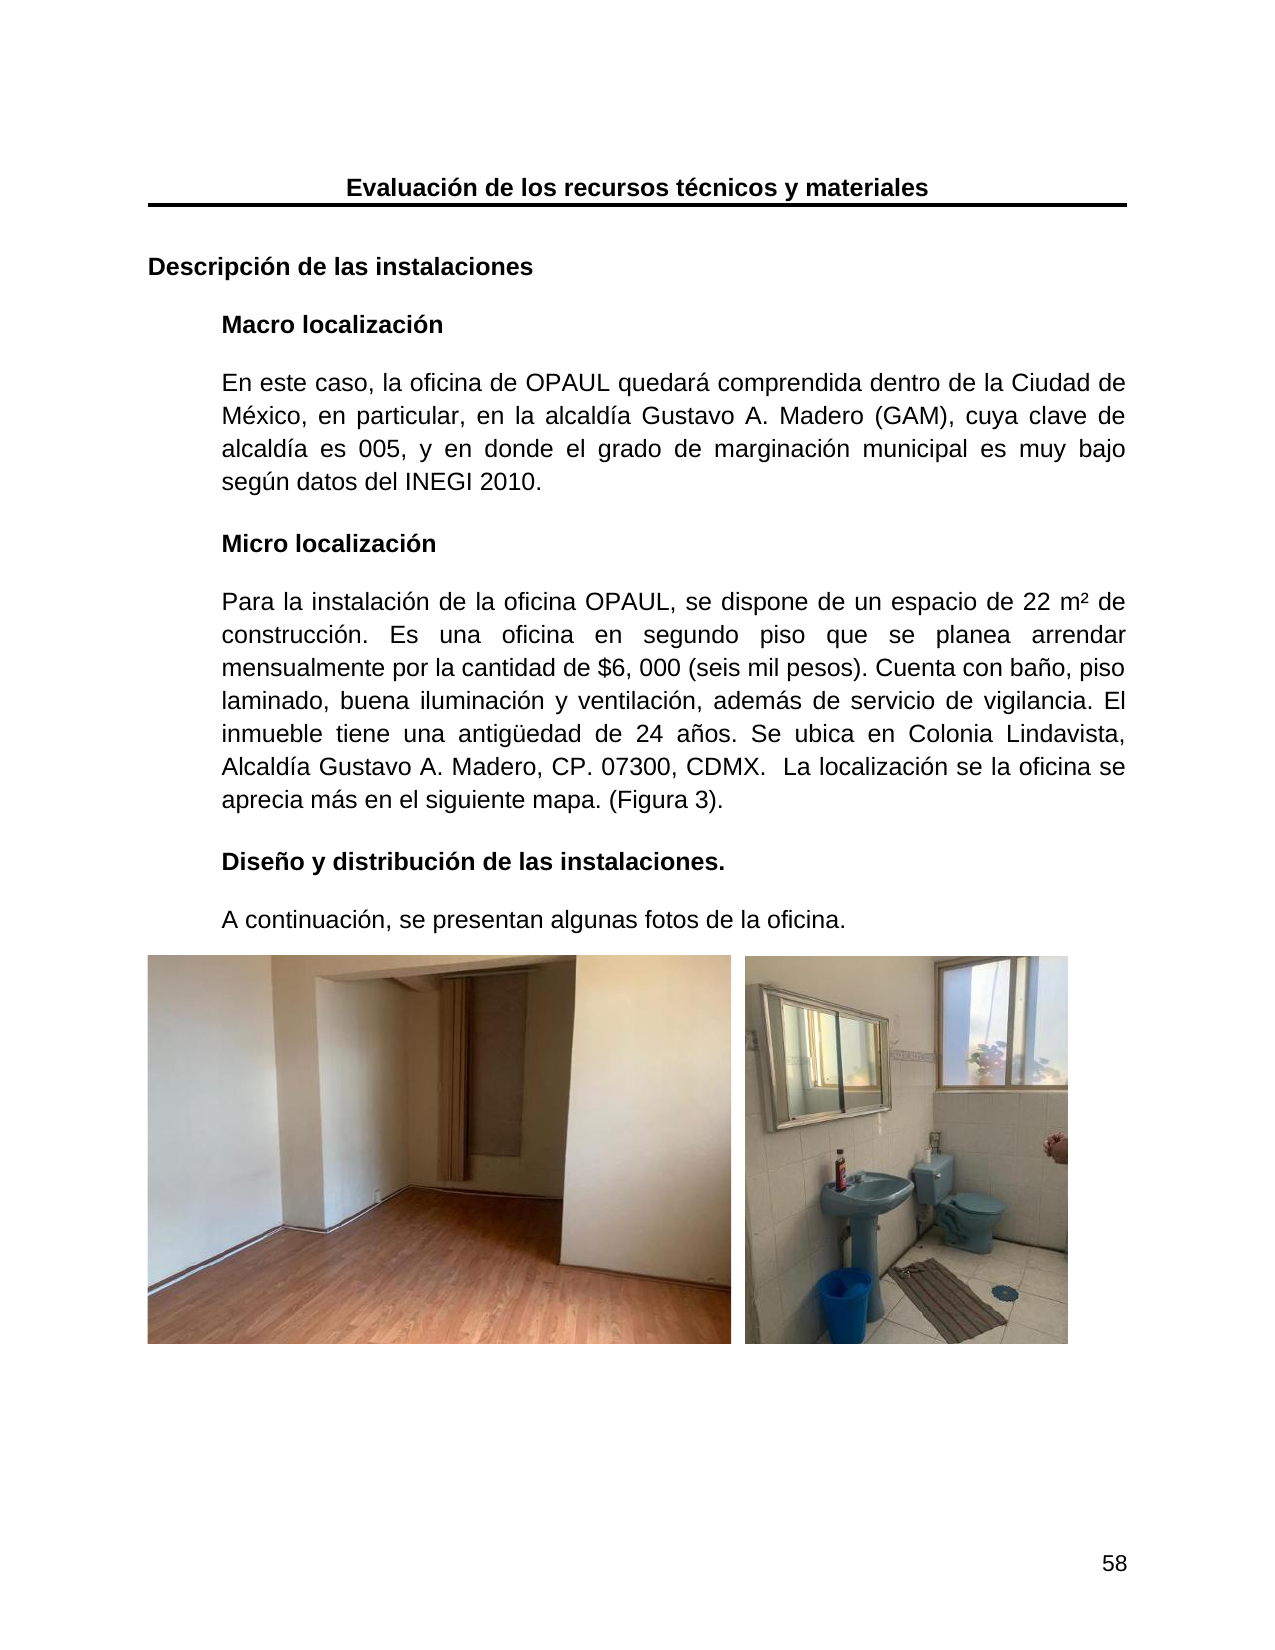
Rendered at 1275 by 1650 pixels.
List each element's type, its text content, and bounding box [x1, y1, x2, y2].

subtitle Macro localización [148, 310, 1127, 339]
text En este caso, la oficina de OPAUL quedará comprendida dentro de la Ciudad de México, en particular, en la alcaldía Gustavo A. Madero (GAM), cuya clave de alcaldía es 005, y en donde el grado de marginación municipal es muy bajo según datos del INEGI 2010. [221, 368, 1127, 496]
picture [147, 955, 732, 1344]
subtitle Evaluación de los recursos técnicos y materiales [148, 173, 1127, 203]
text A continuación, se presentan algunas fotos de la oficina. [148, 905, 1127, 934]
subtitle Micro localización [148, 529, 1127, 558]
subtitle Descripción de las instalaciones [148, 252, 1127, 281]
subtitle Diseño y distribución de las instalaciones. [148, 847, 1127, 876]
text Para la instalación de la oficina OPAUL, se dispone de un espacio de 22 m² de construcción. Es una oficina en segundo piso que se planea arrendar mensualmente por la cantidad de $6, 000 (seis mil pesos). Cuenta con baño, piso laminado, buena iluminación y ventilación, además de servicio de vigilancia. El inmueble tiene una antigüedad de 24 años. Se ubica en Colonia Lindavista, Alcaldía Gustavo A. Madero, CP. 07300, CDMX. La localización se la oficina se aprecia más en el siguiente mapa. (Figura 3). [221, 587, 1127, 814]
picture [745, 956, 1068, 1344]
